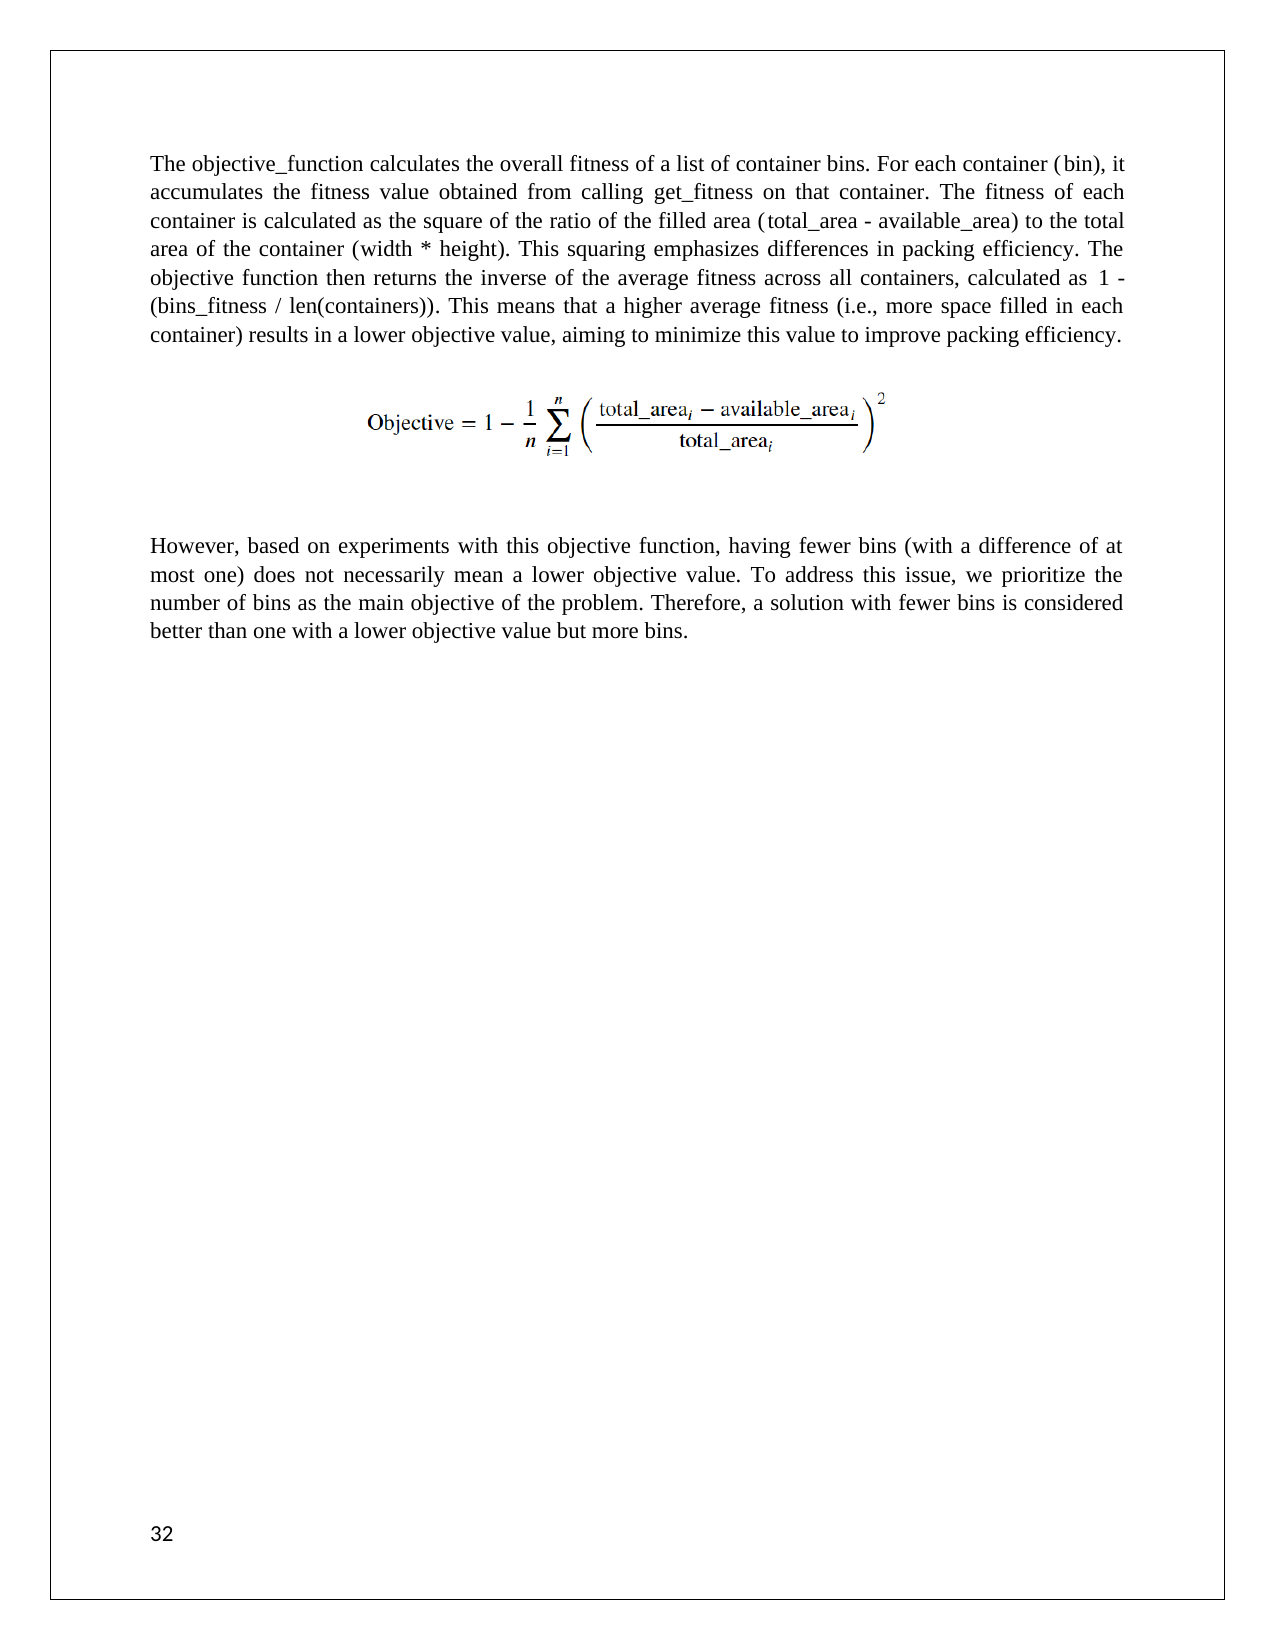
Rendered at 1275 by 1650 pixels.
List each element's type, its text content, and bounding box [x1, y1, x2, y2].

text The objective_function calculates the overall fitness of a list of container bins. For each container (bin), it accumulates the fitness value obtained from calling get_fitness on that container. The fitness of each container is calculated as the square of the ratio of the filled area (total_area - available_area) to the total area of the container (width * height). This squaring emphasizes differences in packing efficiency. The objective function then returns the inverse of the average fitness across all containers, calculated as 1 - (bins_fitness / len(containers)). This means that a higher average fitness (i.e., more space filled in each container) results in a lower objective value, aiming to minimize this value to improve packing efficiency. [150, 150, 1125, 347]
picture [356, 379, 919, 467]
text However, based on experiments with this objective function, having fewer bins (with a difference of at most one) does not necessarily mean a lower objective value. To address this issue, we prioritize the number of bins as the main objective of the problem. Therefore, a solution with fewer bins is considered better than one with a lower objective value but more bins. [150, 532, 1125, 644]
